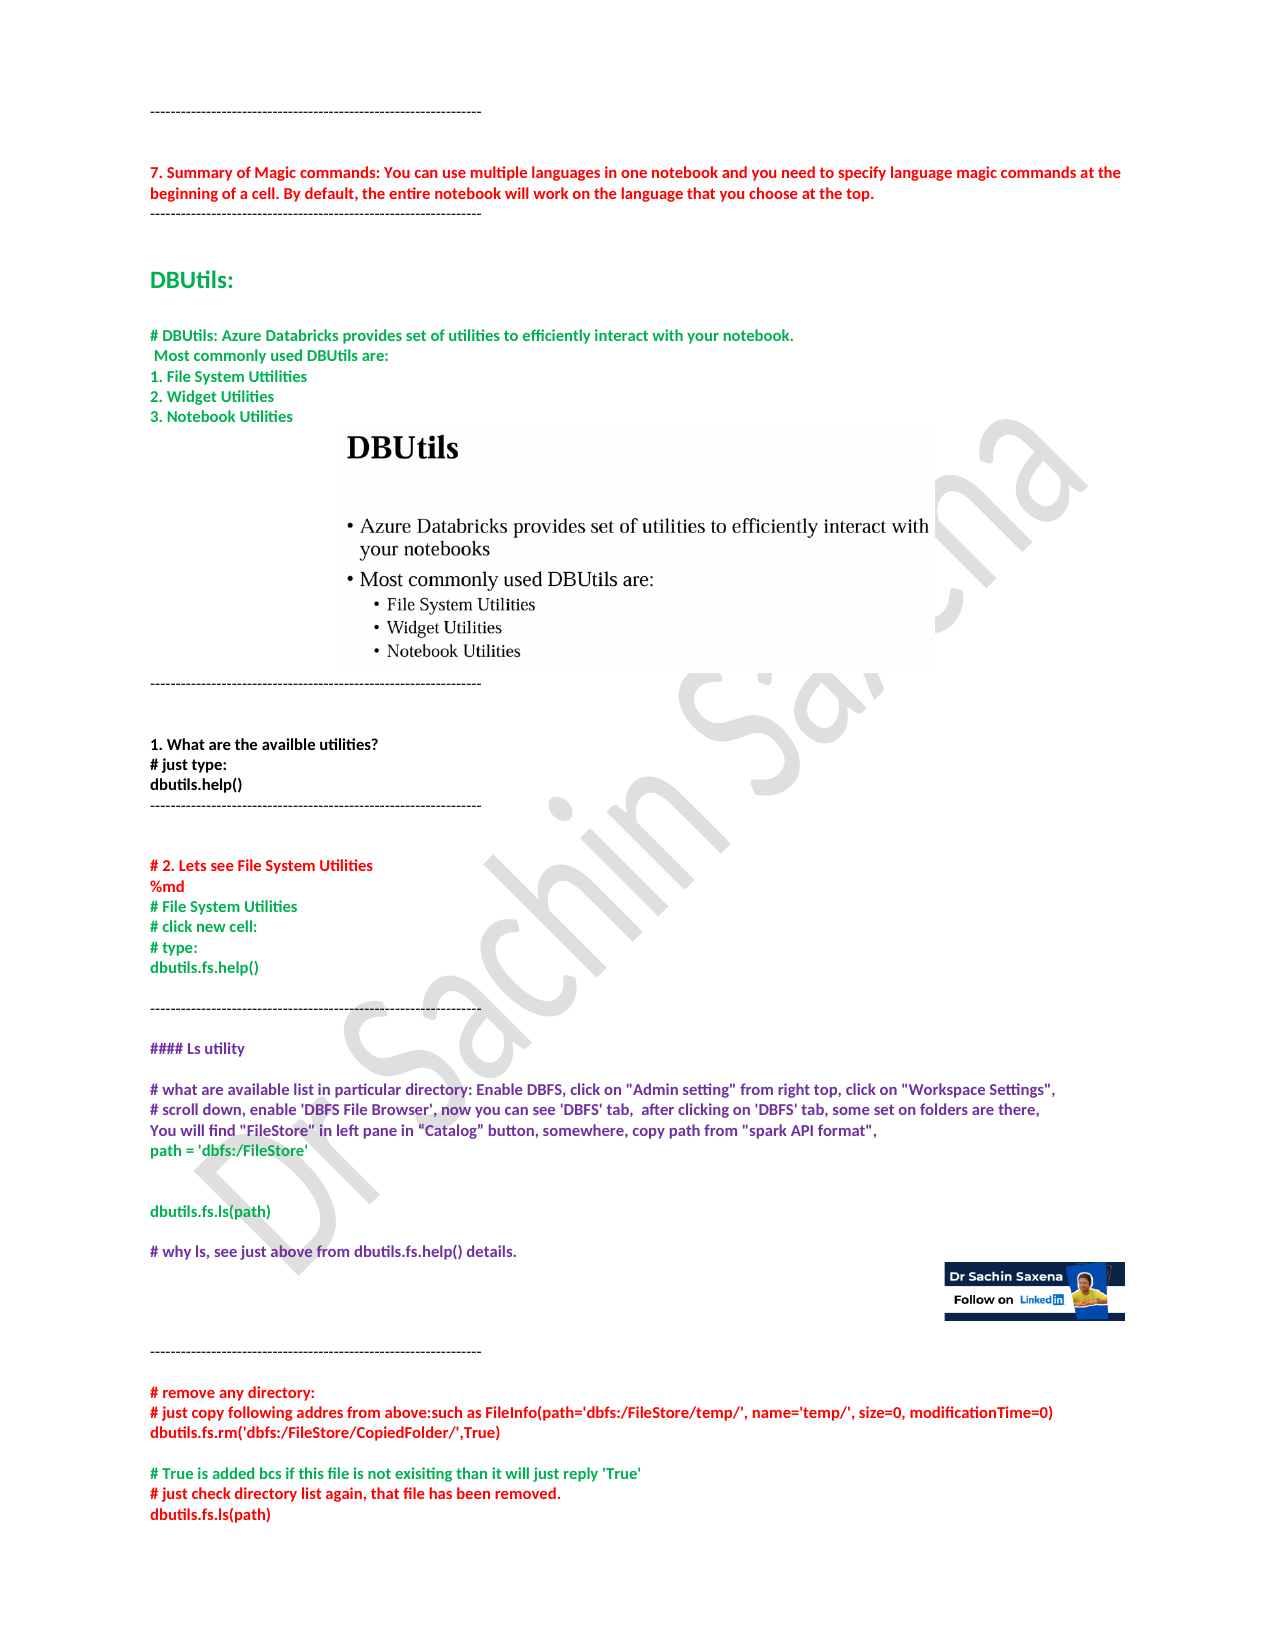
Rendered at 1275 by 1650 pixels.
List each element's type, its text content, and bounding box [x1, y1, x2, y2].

text Most commonly used DBUtils are: [150, 346, 1125, 366]
text dbutils.fs.help() [150, 957, 1125, 978]
text # just type: [150, 754, 1125, 774]
text # why ls, see just above from dbutils.fs.help() details. [150, 1242, 1125, 1262]
text # type: [150, 937, 1125, 957]
text # DBUtils: Azure Databricks provides set of utilities to efficiently interact with your notebook. [150, 325, 1125, 346]
text # True is added bcs if this file is not exisiting than it will just reply 'True' [150, 1463, 1125, 1483]
picture [340, 426, 935, 673]
text DBUtils: [150, 264, 1125, 295]
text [150, 102, 1125, 122]
picture [944, 1262, 1125, 1321]
text # File System Utilities [150, 896, 1125, 917]
text ----------------------------------------------------------------- [150, 998, 1125, 1018]
text 2. Widget Utilities [150, 386, 1125, 407]
text dbutils.fs.ls(path) [150, 1504, 1125, 1524]
text dbutils.fs.rm('dbfs:/FileStore/CopiedFolder/',True) [150, 1423, 1125, 1443]
text dbutils.help() [150, 774, 1125, 795]
text ----------------------------------------------------------------- [150, 673, 1125, 693]
text 7. Summary of Magic commands: You can use multiple languages in one notebook and you need to specify language magic commands at the beginning of a cell. By default, the entire notebook will work on the language that you choose at the top. [150, 163, 1125, 203]
text # what are available list in particular directory: Enable DBFS, click on "Admin setting" from right top, click on "Workspace Settings", [150, 1079, 1125, 1099]
text 1. What are the availble utilities? [150, 734, 1125, 754]
text dbutils.fs.ls(path) [150, 1201, 1125, 1221]
text # remove any directory: [150, 1382, 1125, 1402]
text 1. File System Uttilities [150, 366, 1125, 386]
text # click new cell: [150, 917, 1125, 937]
text ----------------------------------------------------------------- [150, 1341, 1125, 1362]
text ----------------------------------------------------------------- [150, 203, 1125, 224]
text # scroll down, enable 'DBFS File Browser', now you can see 'DBFS' tab, after clicking on 'DBFS' tab, some set on folders are there, [150, 1099, 1125, 1120]
text %md [150, 876, 1125, 896]
text ----------------------------------------------------------------- [150, 795, 1125, 815]
text You will find "FileStore" in left pane in “Catalog” button, somewhere, copy path from "spark API format", [150, 1120, 1125, 1140]
text #### Ls utility [150, 1038, 1125, 1059]
text # just copy following addres from above:such as FileInfo(path='dbfs:/FileStore/temp/', name='temp/', size=0, modificationTime=0) [150, 1402, 1125, 1423]
text # just check directory list again, that file has been removed. [150, 1483, 1125, 1504]
text 3. Notebook Utilities [150, 407, 1125, 427]
text path = 'dbfs:/FileStore' [150, 1140, 1125, 1160]
text # 2. Lets see File System Utilities [150, 856, 1125, 876]
